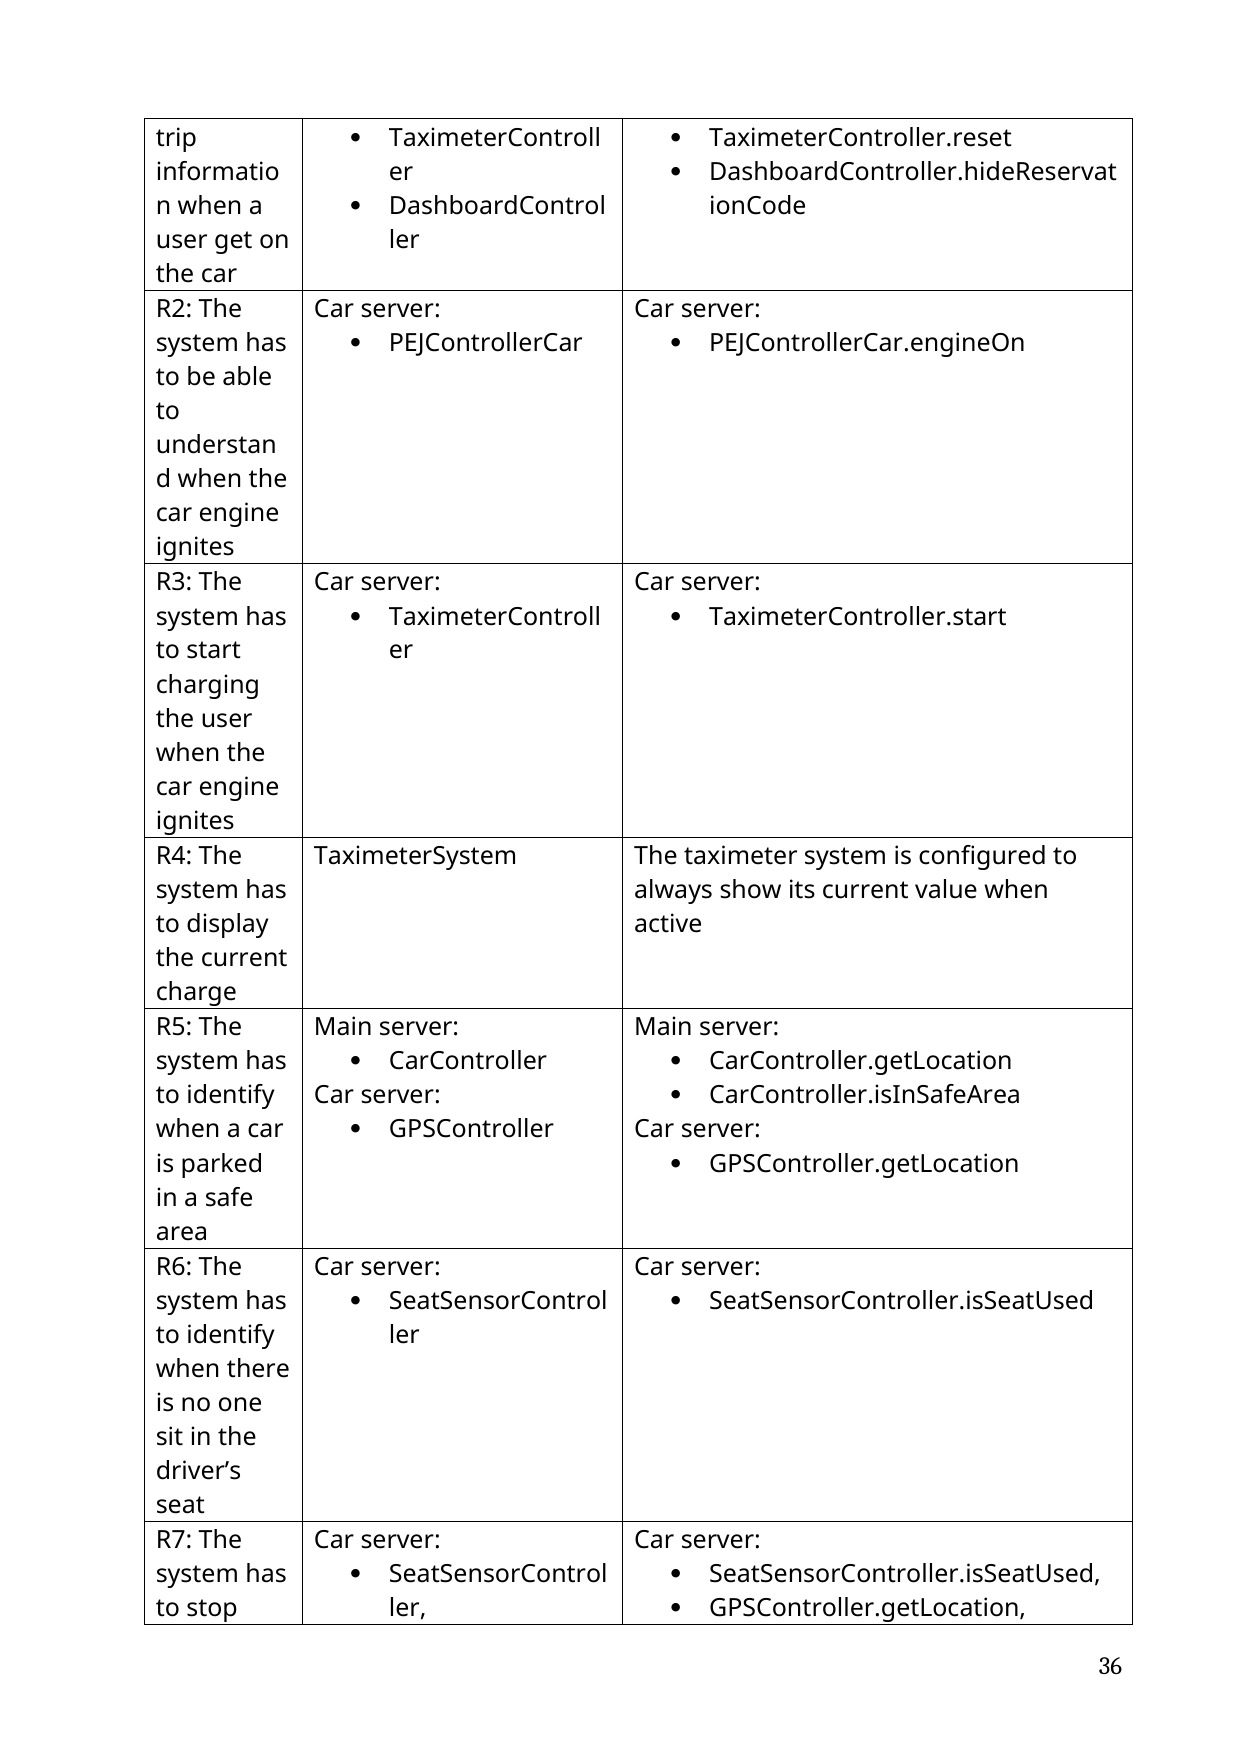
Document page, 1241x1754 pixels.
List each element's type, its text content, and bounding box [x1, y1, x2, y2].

table_cell Car server: SeatSensorController [303, 1249, 622, 1521]
table_cell Main server: CarController.getLocation CarController.isInSafeArea Car server: GPSController.getLocation [623, 1009, 1132, 1247]
table_cell Car server: TaximeterController.start [623, 564, 1132, 837]
table_cell R2: The system has to be able to understand when the car engine ignites [145, 291, 302, 563]
table_cell Main server: CarController Car server: GPSController [303, 1009, 622, 1247]
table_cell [303, 119, 622, 289]
table_cell R5: The system has to identify when a car is parked in a safe area [145, 1009, 302, 1247]
table_cell Car server: TaximeterController [303, 564, 622, 837]
table_cell R4: The system has to display the current charge [145, 838, 302, 1008]
table_cell Car server: PEJControllerCar.engineOn [623, 291, 1132, 563]
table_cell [145, 119, 302, 289]
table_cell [623, 1522, 1132, 1624]
table_cell R6: The system has to identify when there is no one sit in the driver’s seat [145, 1249, 302, 1521]
table_cell Car server: PEJControllerCar [303, 291, 622, 563]
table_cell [145, 1522, 302, 1624]
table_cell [303, 1522, 622, 1624]
table_cell TaximeterSystem [303, 838, 622, 1008]
table_cell The taximeter system is configured to always show its current value when active [623, 838, 1132, 1008]
table_cell R3: The system has to start charging the user when the car engine ignites [145, 564, 302, 837]
table_cell Car server: SeatSensorController.isSeatUsed [623, 1249, 1132, 1521]
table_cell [623, 119, 1132, 289]
